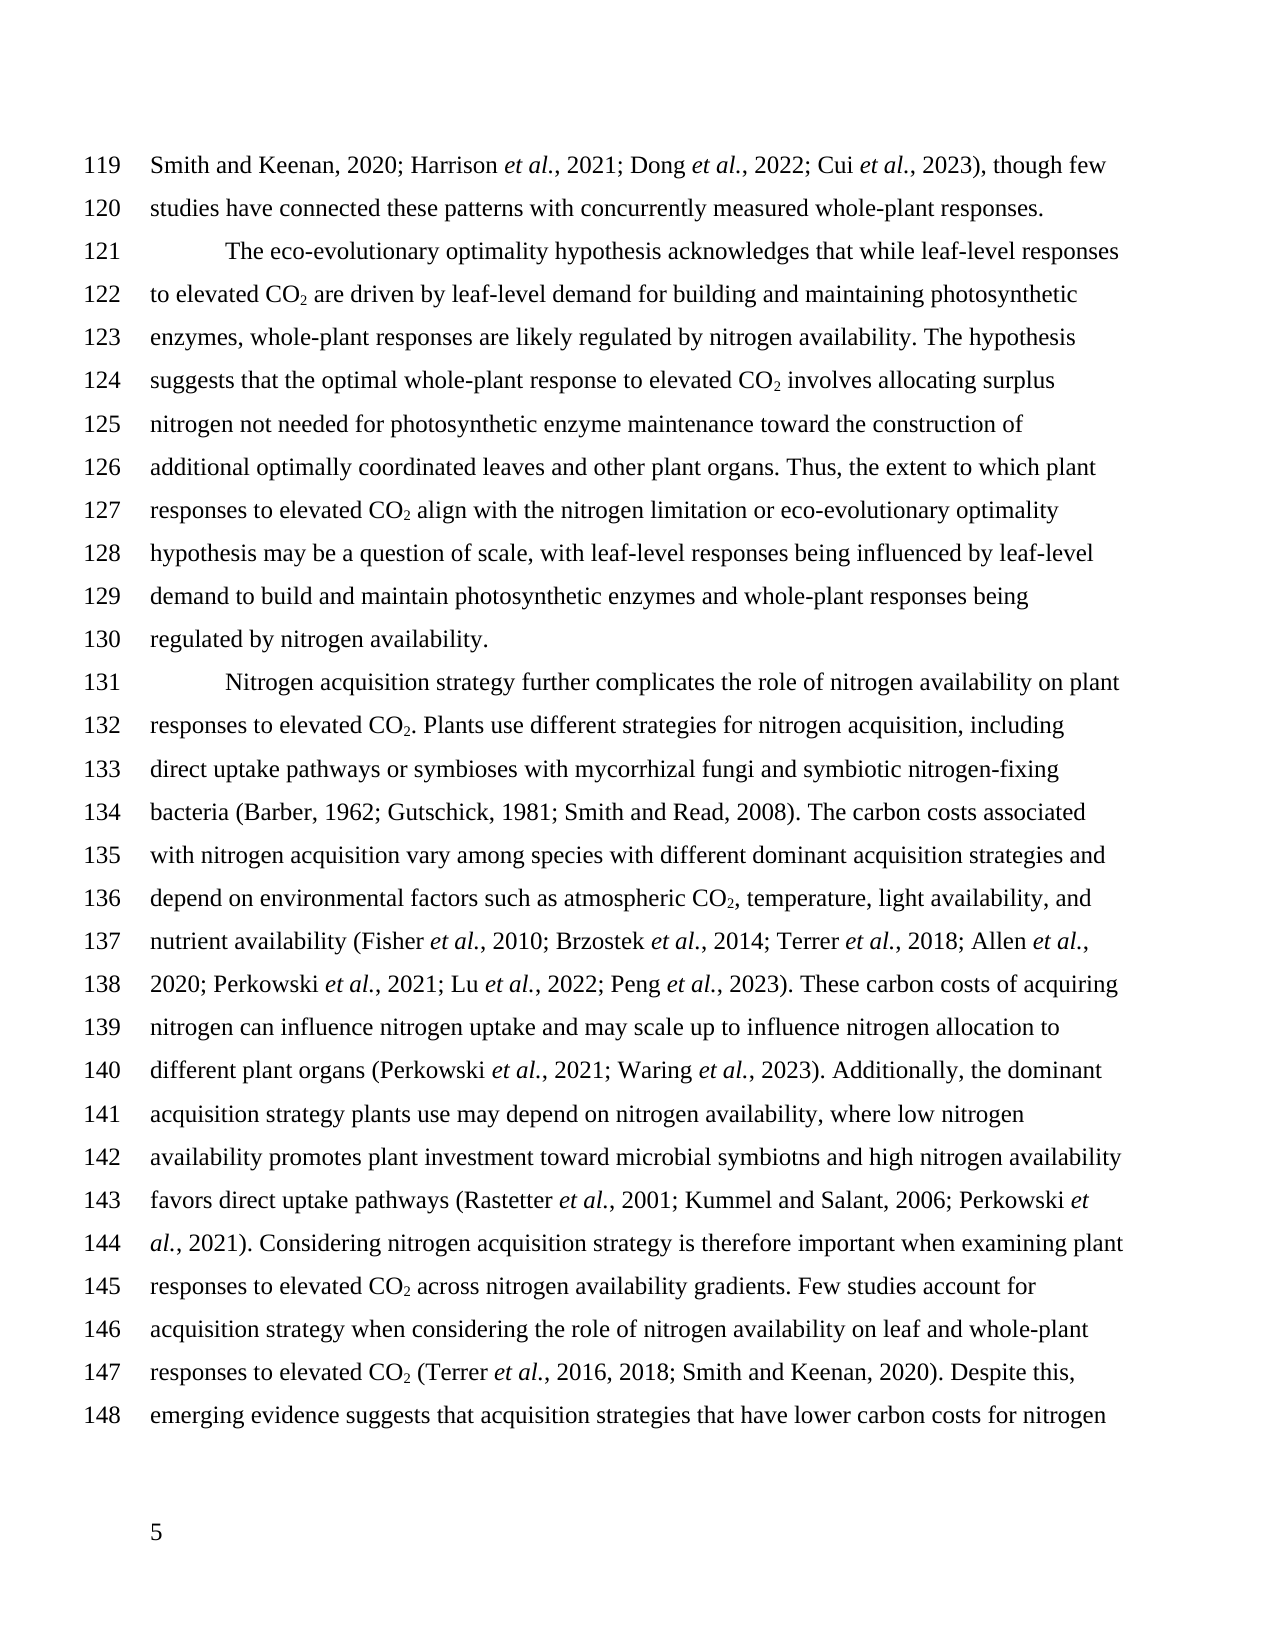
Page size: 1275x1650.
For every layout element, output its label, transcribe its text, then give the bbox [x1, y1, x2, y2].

text The eco-evolutionary optimality hypothesis acknowledges that while leaf-level responses to elevated CO2 are driven by leaf-level demand for building and maintaining photosynthetic enzymes, whole-plant responses are likely regulated by nitrogen availability. The hypothesis suggests that the optimal whole-plant response to elevated CO2 involves allocating surplus nitrogen not needed for photosynthetic enzyme maintenance toward the construction of additional optimally coordinated leaves and other plant organs. Thus, the extent to which plant responses to elevated CO2 align with the nitrogen limitation or eco-evolutionary optimality hypothesis may be a question of scale, with leaf-level responses being influenced by leaf-level demand to build and maintain photosynthetic enzymes and whole-plant responses being regulated by nitrogen availability. [150, 236, 1125, 653]
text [150, 150, 1125, 222]
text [150, 667, 1125, 1429]
